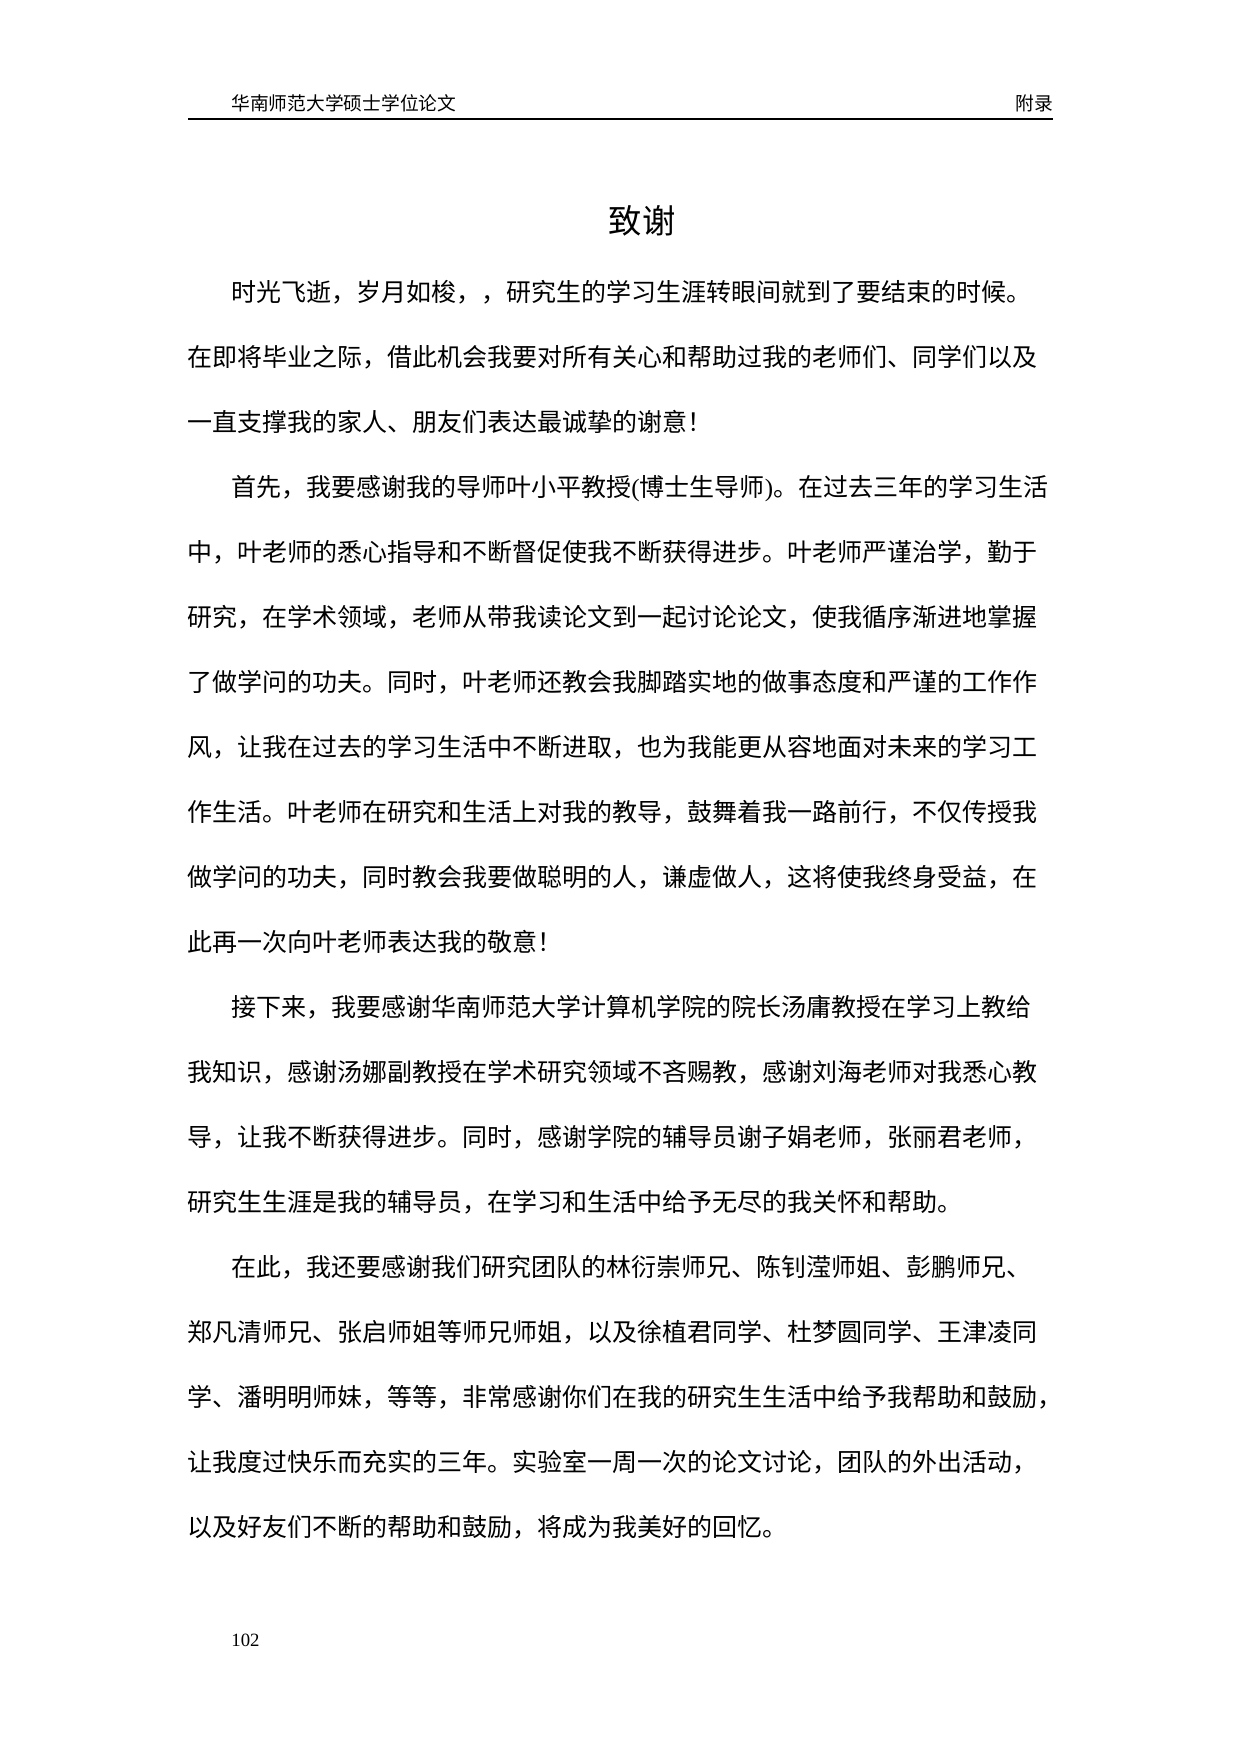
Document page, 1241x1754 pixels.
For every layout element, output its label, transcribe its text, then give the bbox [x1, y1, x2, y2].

text 首先，我要感谢我的导师叶小平教授(博士生导师)。在过去三年的学习生活中，叶老师的悉心指导和不断督促使我不断获得进步。叶老师严谨治学，勤于研究，在学术领域，老师从带我读论文到一起讨论论文，使我循序渐进地掌握了做学问的功夫。同时，叶老师还教会我脚踏实地的做事态度和严谨的工作作风，让我在过去的学习生活中不断进取，也为我能更从容地面对未来的学习工作生活。叶老师在研究和生活上对我的教导，鼓舞着我一路前行，不仅传授我做学问的功夫，同时教会我要做聪明的人，谦虚做人，这将使我终身受益，在此再一次向叶老师表达我的敬意！ [187, 453, 1053, 973]
text 接下来，我要感谢华南师范大学计算机学院的院长汤庸教授在学习上教给我知识，感谢汤娜副教授在学术研究领域不吝赐教，感谢刘海老师对我悉心教导，让我不断获得进步。同时，感谢学院的辅导员谢子娟老师，张丽君老师，研究生生涯是我的辅导员，在学习和生活中给予无尽的我关怀和帮助。 [187, 973, 1053, 1233]
text 致谢 [187, 187, 1053, 252]
text 在此，我还要感谢我们研究团队的林衍崇师兄、陈钊滢师姐、彭鹏师兄、郑凡清师兄、张启师姐等师兄师姐，以及徐植君同学、杜梦圆同学、王津凌同学、潘明明师妹，等等，非常感谢你们在我的研究生生活中给予我帮助和鼓励，让我度过快乐而充实的三年。实验室一周一次的论文讨论，团队的外出活动，以及好友们不断的帮助和鼓励，将成为我美好的回忆。 [187, 1233, 1053, 1558]
text 时光飞逝，岁月如梭，，研究生的学习生涯转眼间就到了要结束的时候。在即将毕业之际，借此机会我要对所有关心和帮助过我的老师们、同学们以及一直支撑我的家人、朋友们表达最诚挚的谢意！ [187, 258, 1053, 453]
